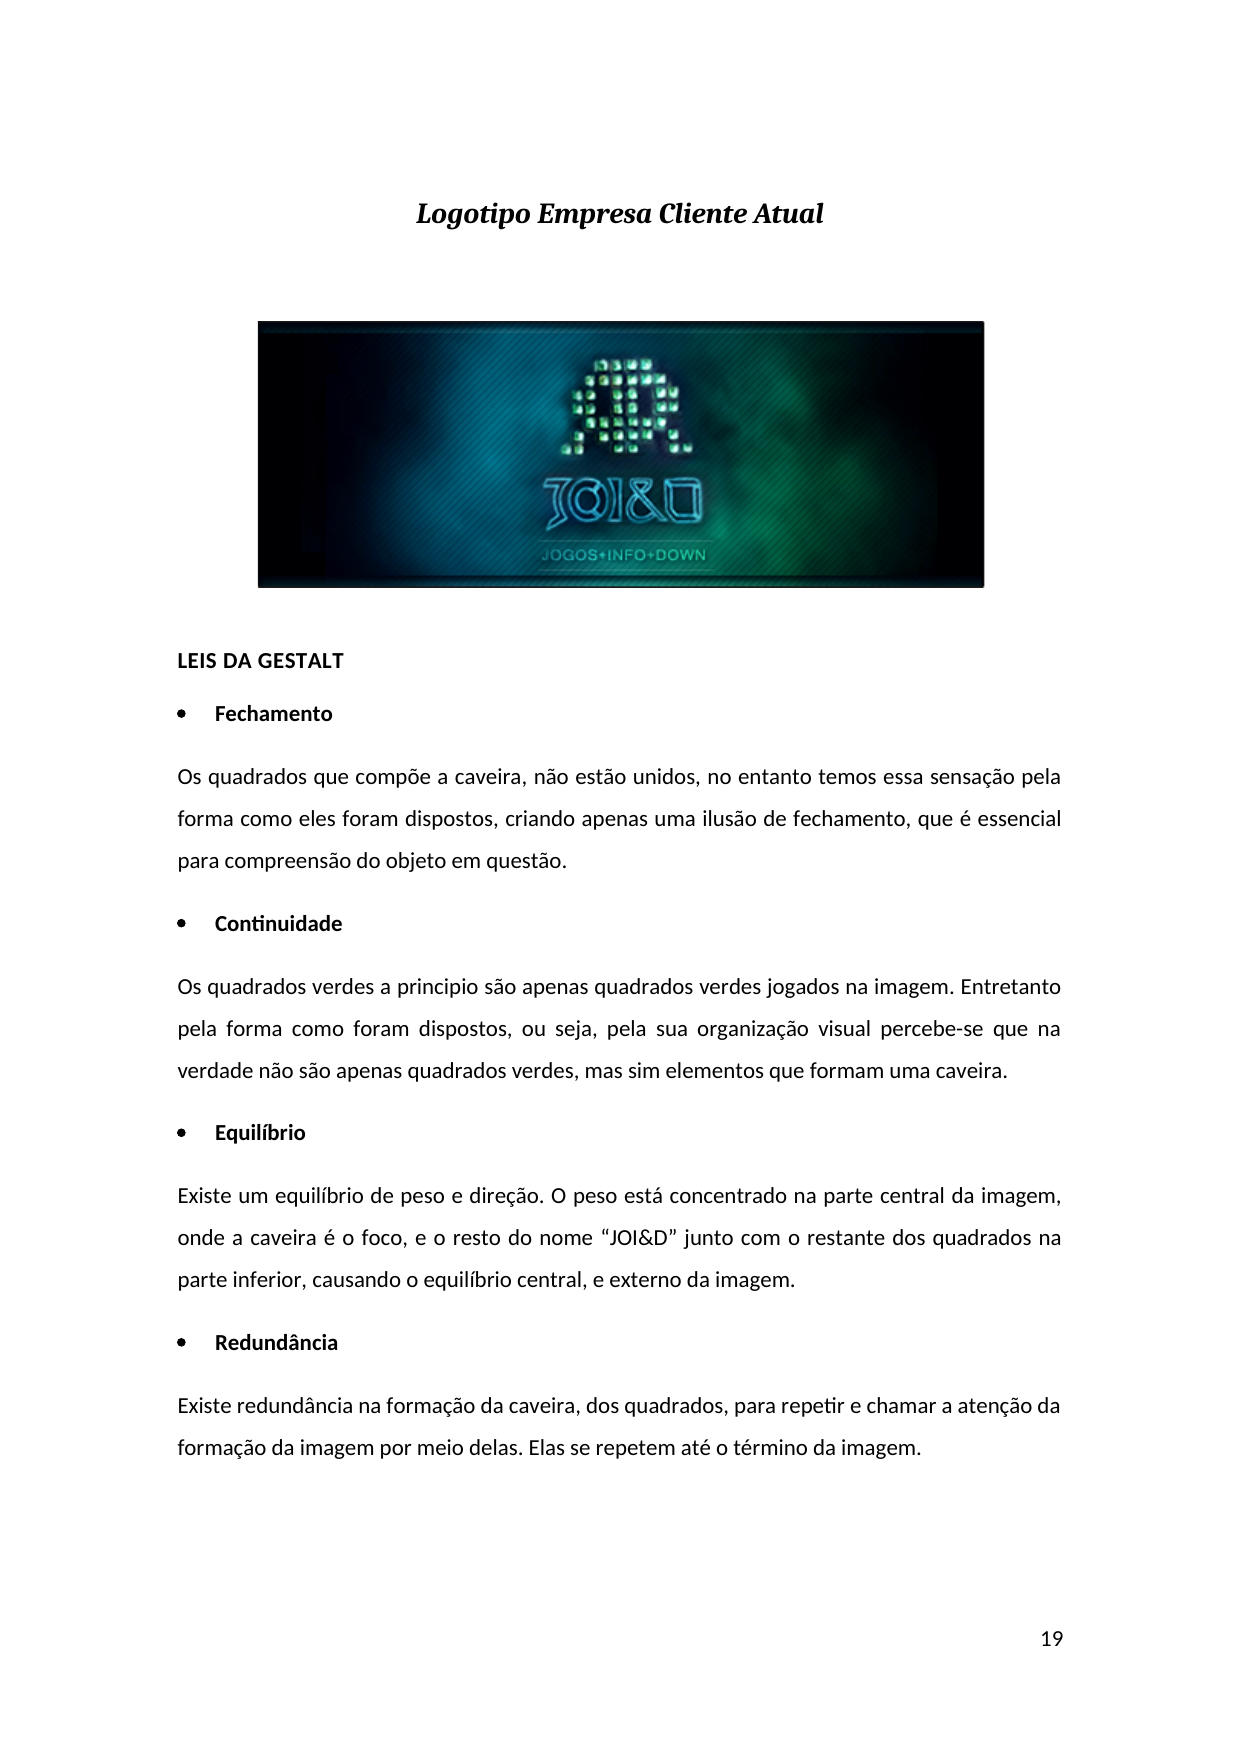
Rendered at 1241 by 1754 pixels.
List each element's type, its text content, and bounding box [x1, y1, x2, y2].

list Fechamento [177, 699, 1063, 727]
list Continuidade [177, 909, 1063, 937]
text Os quadrados que compõe a caveira, não estão unidos, no entanto temos essa sensação pela forma como eles foram dispostos, criando apenas uma ilusão de fechamento, que é essencial para compreensão do objeto em questão. [177, 762, 1063, 874]
list Equilíbrio [177, 1118, 1063, 1147]
subtitle Logotipo Empresa Cliente Atual [177, 198, 1063, 231]
picture [257, 321, 985, 588]
text LEIS DA GESTALT [177, 646, 1063, 674]
text Os quadrados verdes a principio são apenas quadrados verdes jogados na imagem. Entretanto pela forma como foram dispostos, ou seja, pela sua organização visual percebe-se que na verdade não são apenas quadrados verdes, mas sim elementos que formam uma caveira. [177, 972, 1063, 1084]
text Existe um equilíbrio de peso e direção. O peso está concentrado na parte central da imagem, onde a caveira é o foco, e o resto do nome “JOI&D” junto com o restante dos quadrados na parte inferior, causando o equilíbrio central, e externo da imagem. [177, 1181, 1063, 1293]
text Existe redundância na formação da caveira, dos quadrados, para repetir e chamar a atenção da formação da imagem por meio delas. Elas se repetem até o término da imagem. [177, 1391, 1063, 1461]
list Redundância [177, 1328, 1063, 1356]
